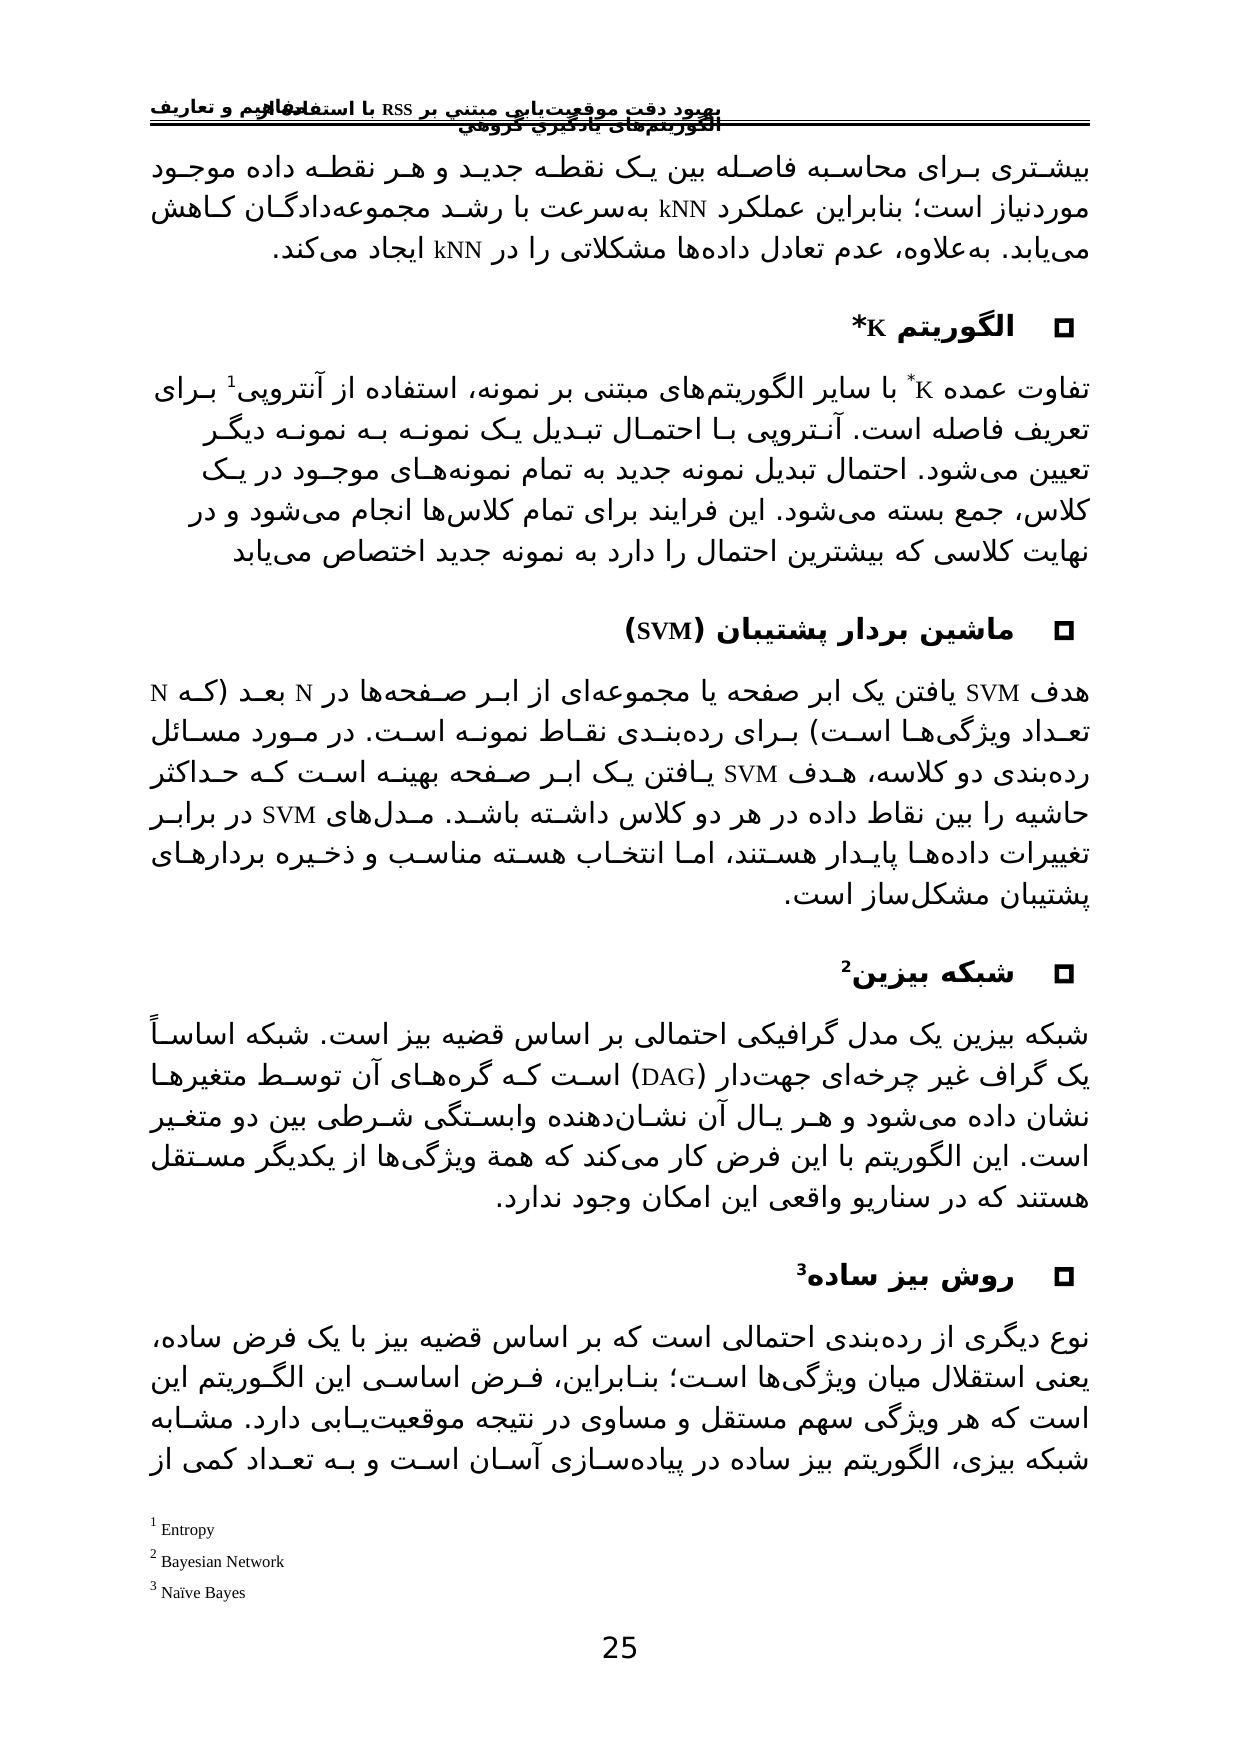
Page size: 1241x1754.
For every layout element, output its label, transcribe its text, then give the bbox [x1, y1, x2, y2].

text هدف SVM یافتن یک ابر صفحه یا مجموعه‌ای از ابر صفحه‌ها در N بعد (که N تعداد ویژگی‌ها است) برای رده‌بندی نقاط نمونه است. در مورد مسائل رده‌بندی دو کلاسه، هدف SVM یافتن یک ابر صفحه بهینه است که حداکثر حاشیه را بین نقاط داده در هر دو کلاس داشته باشد. مدل‌های SVM در برابر تغییرات داده‌ها پایدار هستند، اما انتخاب هسته مناسب و ذخیره بردارهای پشتیبان مشکل‌ساز است. [150, 674, 1090, 912]
text ماشین بردار پشتیبان (SVM) [150, 612, 1053, 646]
text شبکه بیزین یک مدل گرافیکی احتمالی بر اساس قضیه بیز است. شبکه اساساً یک گراف غیر چرخه‌ای جهت‌دار (DAG) است که گره‌های آن توسط متغیرها نشان داده می‌شود و هر یال آن نشان‌دهنده وابستگی شرطی بین دو متغیر است. این الگوریتم با این فرض کار می‌کند که همة ویژگی‌ها از یکدیگر مستقل هستند که در سناریو واقعی این امکان وجود ندارد. [150, 1017, 1090, 1214]
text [150, 1320, 1090, 1476]
text روش بیز ساده [150, 1258, 1053, 1292]
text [150, 150, 1090, 265]
text الگوریتم K* [150, 310, 1053, 344]
text شبکه بیزین [150, 956, 1053, 990]
text تفاوت عمده K* با سایر الگوریتم‌های مبتنی بر نمونه، استفاده از آنتروپی برای تعریف فاصله است. آنتروپی با احتمال تبدیل یک نمونه به نمونه دیگر تعیین می‌شود. احتمال تبدیل نمونه جدید به تمام نمونه‌های موجود در یک کلاس، جمع بسته می‌شود. این فرایند برای تمام کلاس‌ها انجام می‌شود و در نهایت کلاسی که بیشترین احتمال را دارد به نمونه جدید اختصاص می‌یابد [150, 371, 1090, 568]
